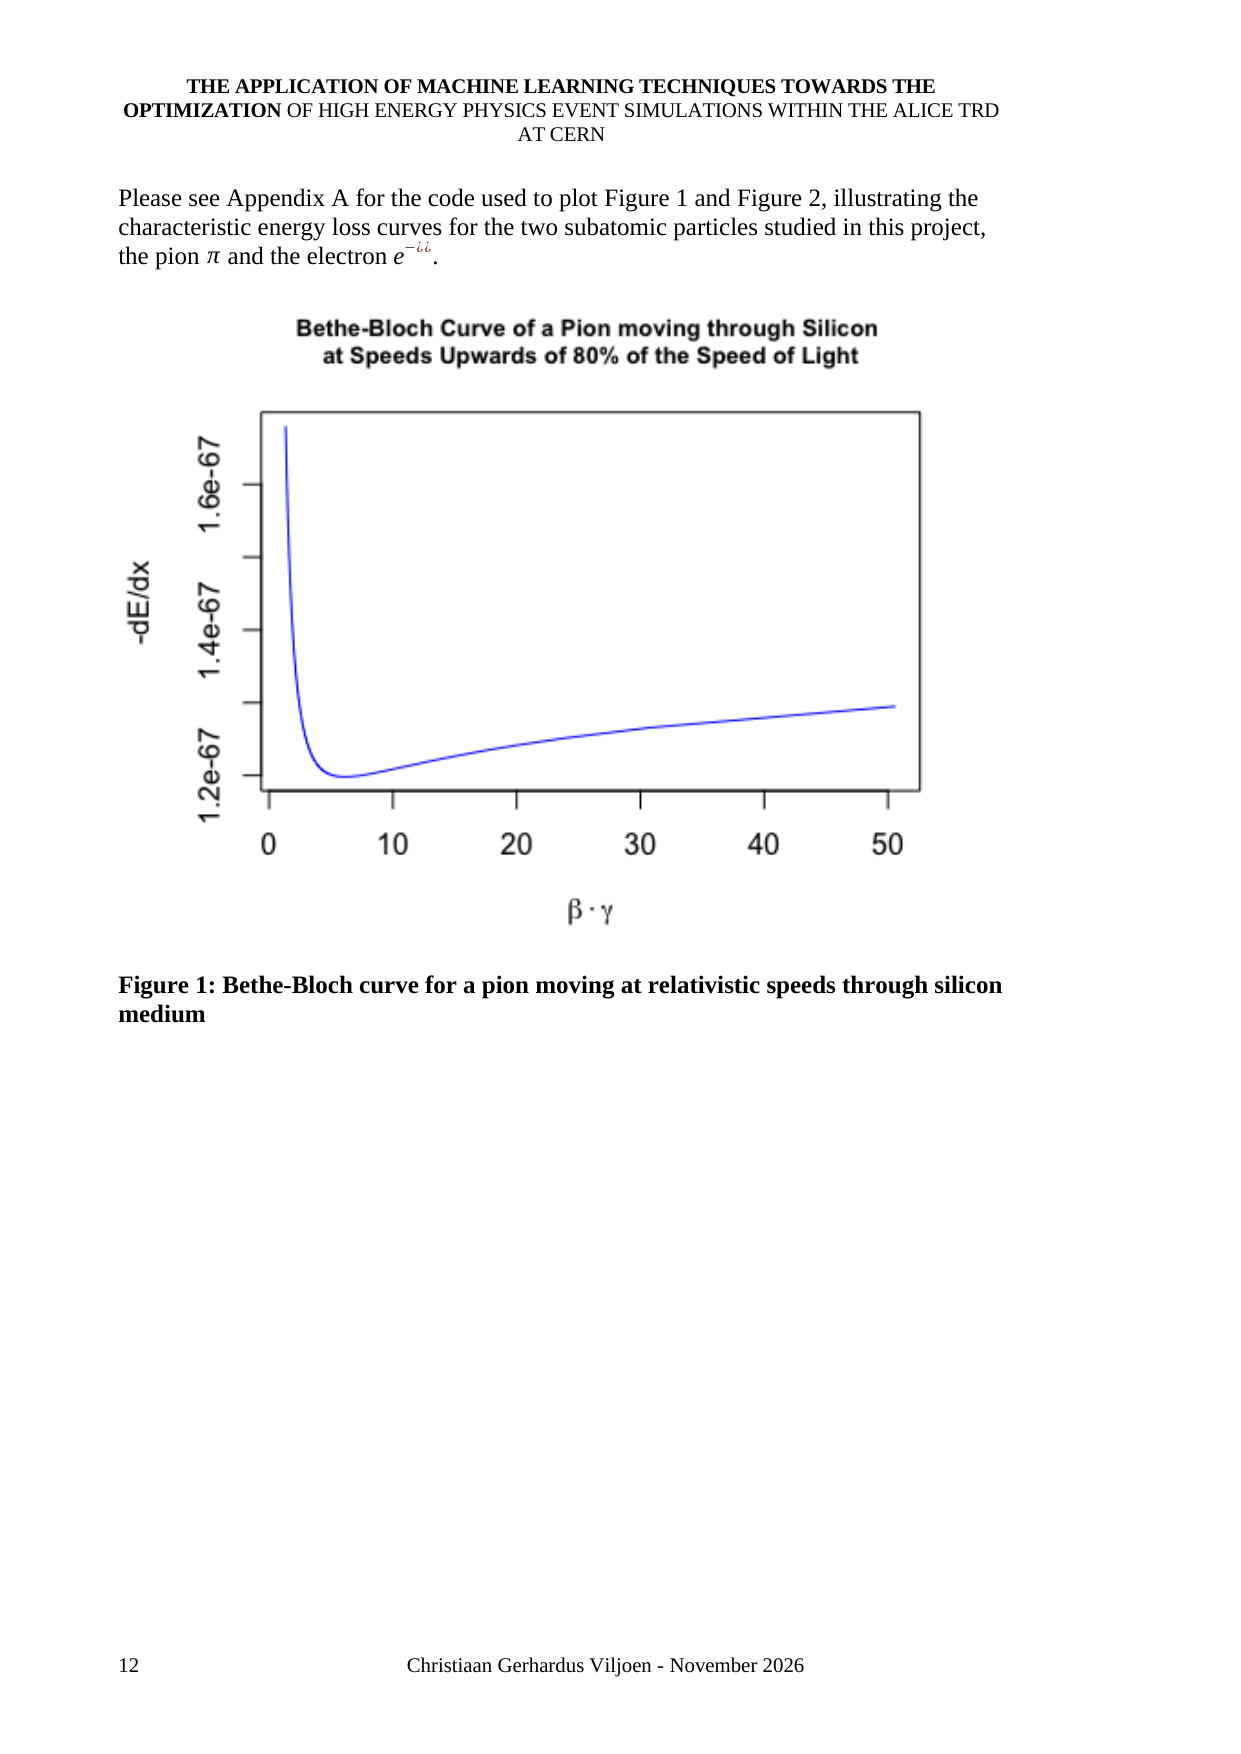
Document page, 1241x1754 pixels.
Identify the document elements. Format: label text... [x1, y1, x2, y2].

text Please see Appendix A for the code used to plot Figure 1 and Figure 2, illustrating the characteristic energy loss curves for the two subatomic particles studied in this project, the pion and the electron . [118, 183, 1004, 270]
text Figure 1: Bethe-Bloch curve for a pion moving at relativistic speeds through silicon medium [118, 970, 1004, 1027]
picture [118, 270, 994, 970]
